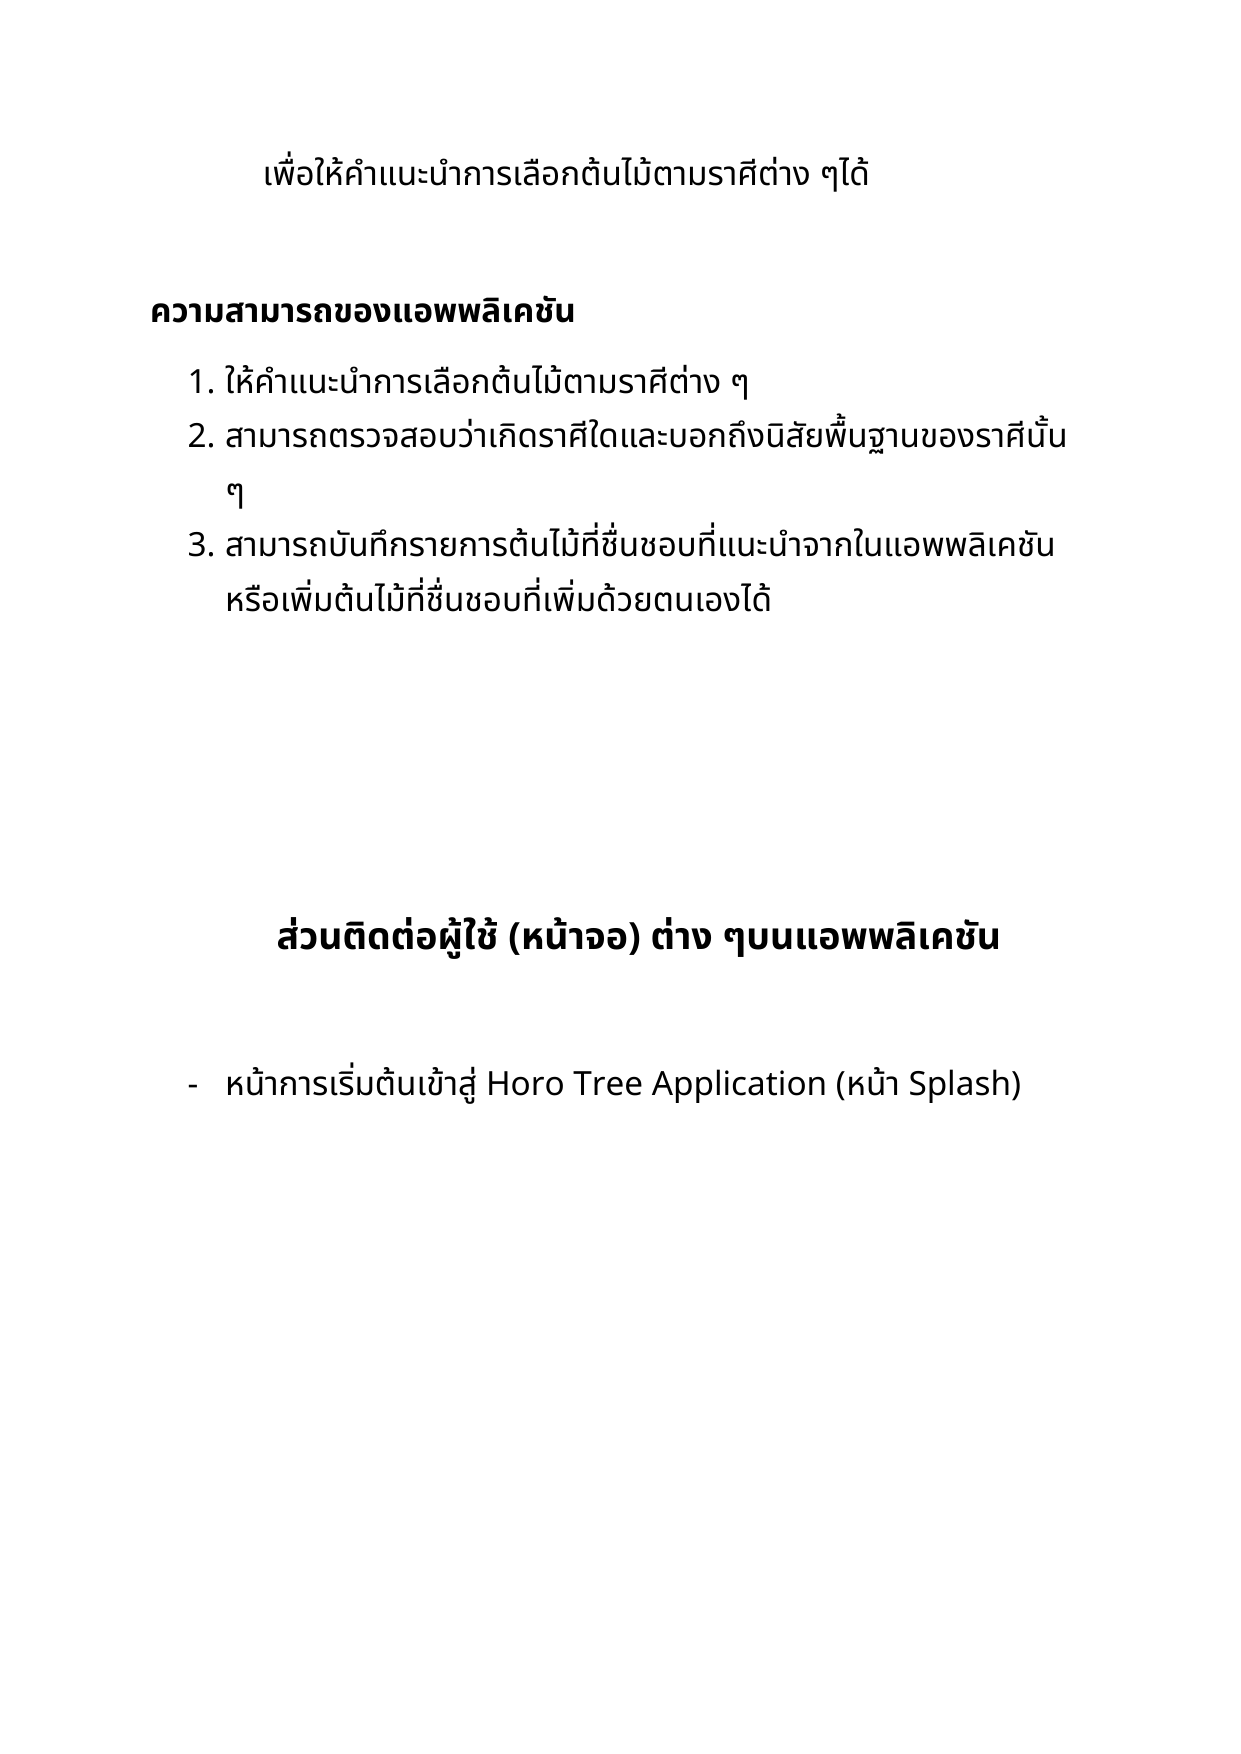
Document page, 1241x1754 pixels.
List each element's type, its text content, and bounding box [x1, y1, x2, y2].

list ให้คำแนะนำการเลือกต้นไม้ตามราศีต่าง ๆ [187, 358, 1090, 408]
list เพื่อให้คำแนะนำการเลือกต้นไม้ตามราศีต่าง ๆได้ [262, 150, 1090, 200]
text ความสามารถของแอพพลิเคชัน [150, 287, 1090, 337]
text ส่วนติดต่อผู้ใช้ (หน้าจอ) ต่าง ๆบนแอพพลิเคชัน [187, 909, 1090, 966]
list สามารถตรวจสอบว่าเกิดราศีใดและบอกถึงนิสัยพื้นฐานของราศีนั้น ๆ [187, 412, 1090, 517]
list สามารถบันทึกรายการต้นไม้ที่ชื่นชอบที่แนะนำจากในแอพพลิเคชันหรือเพิ่มต้นไม้ที่ชื่นชอบที่เพิ่มด้วยตนเองได้ [187, 521, 1090, 626]
list หน้าการเริ่มต้นเข้าสู่ Horo Tree Application (หน้า Splash) [187, 1059, 1090, 1110]
